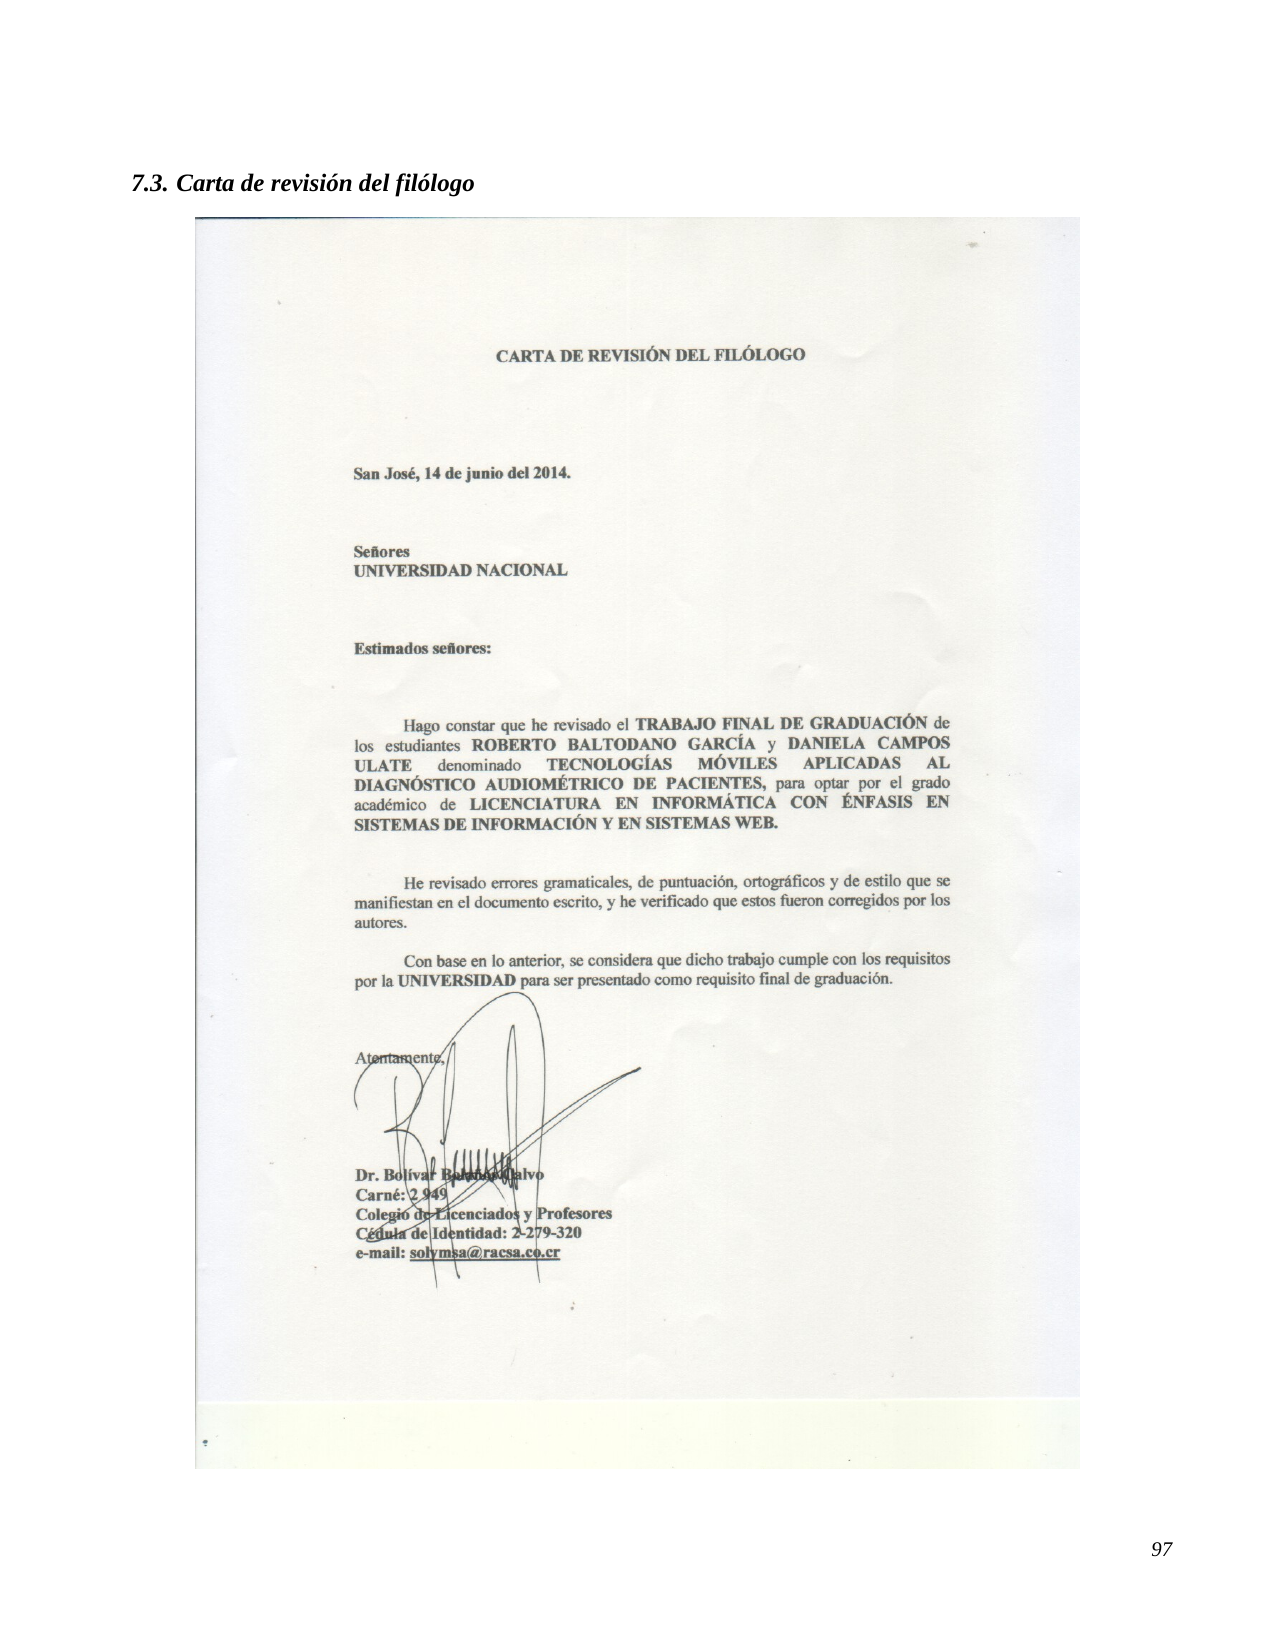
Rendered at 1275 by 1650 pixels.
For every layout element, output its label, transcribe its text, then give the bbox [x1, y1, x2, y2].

text Carta de revisión del filólogo [131, 168, 1172, 197]
picture [195, 217, 1080, 1469]
